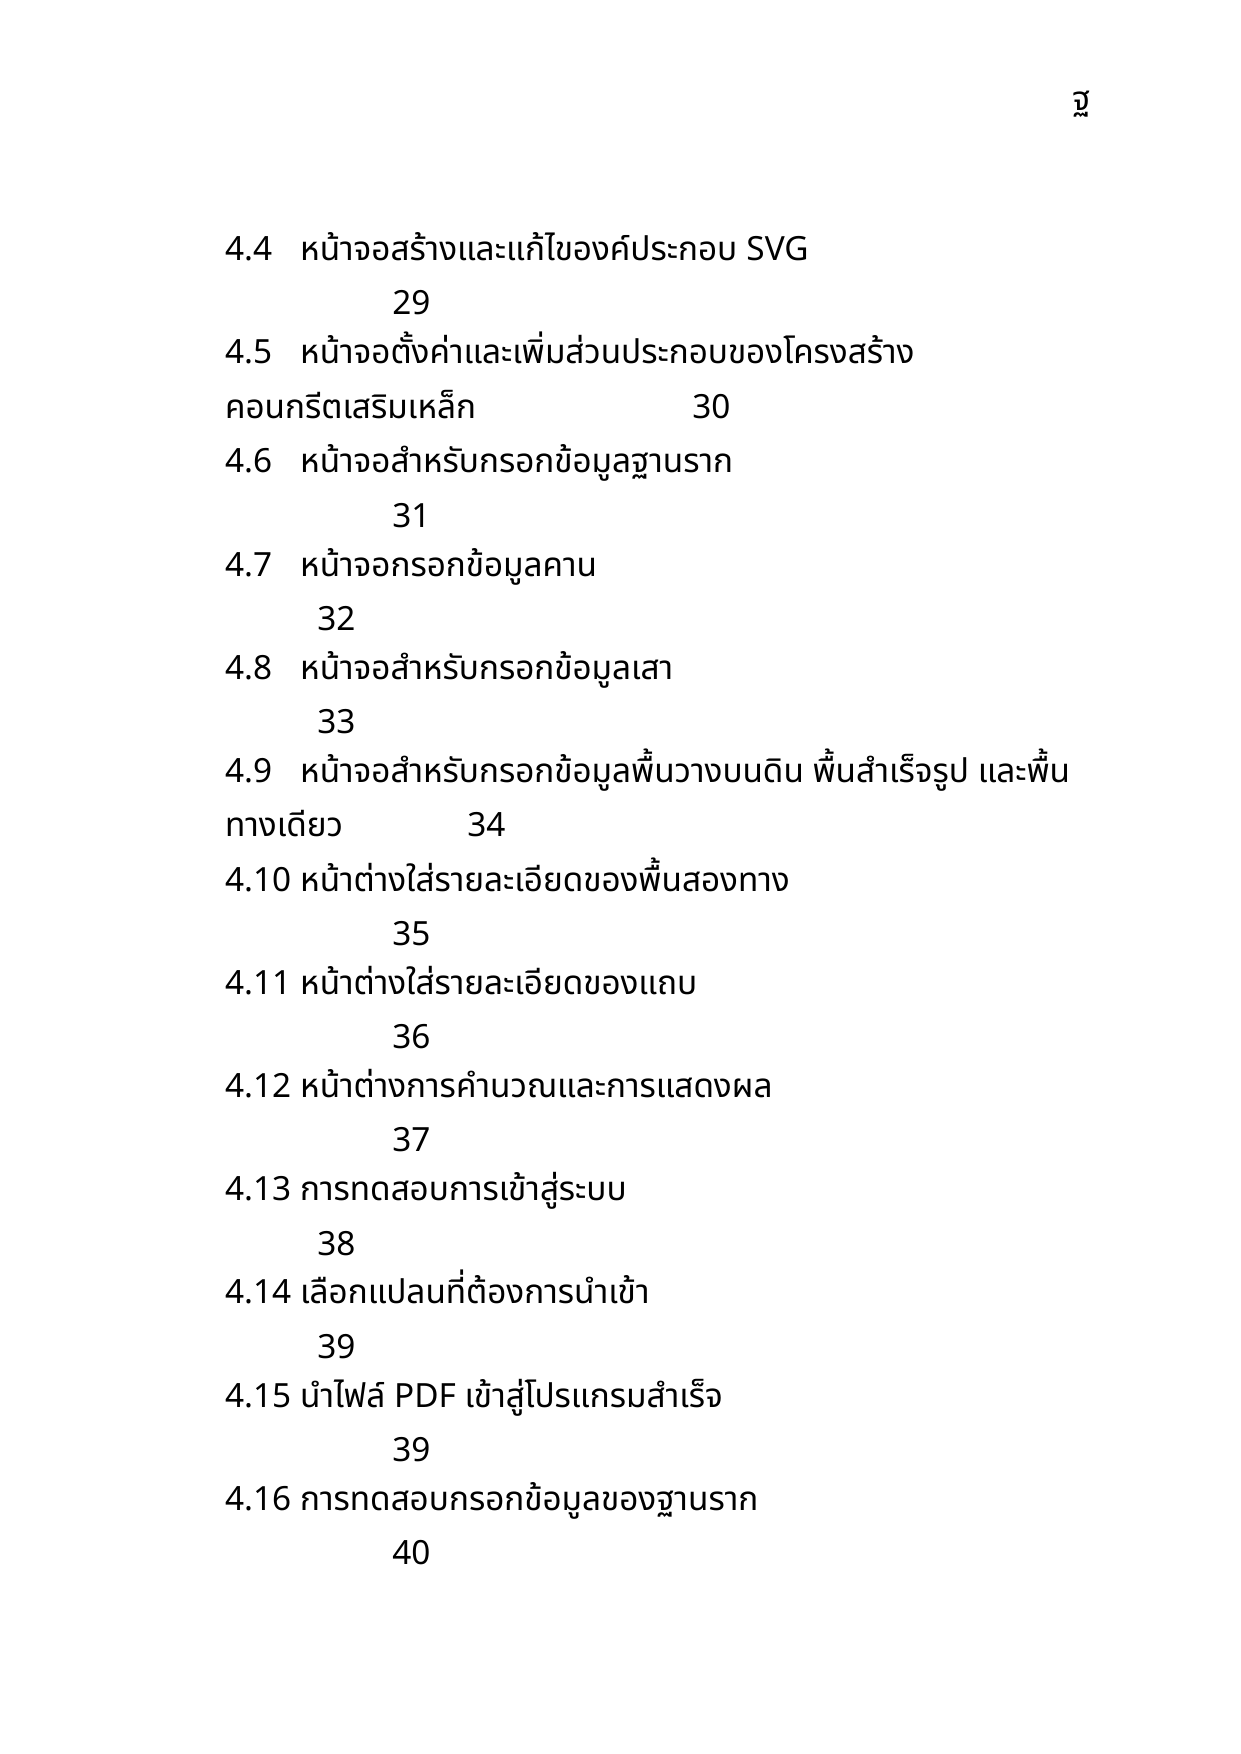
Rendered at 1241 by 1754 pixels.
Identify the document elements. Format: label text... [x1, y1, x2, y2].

text 4.14 เลือกแปลนที่ต้องการนำเข้า 39 [225, 1268, 1090, 1368]
text 4.9 หน้าจอสำหรับกรอกข้อมูลพื้นวางบนดิน พื้นสำเร็จรูป และพื้นทางเดียว 34 [225, 747, 1090, 852]
text 4.8 หน้าจอสำหรับกรอกข้อมูลเสา 33 [225, 643, 1090, 743]
text 4.6 หน้าจอสำหรับกรอกข้อมูลฐานราก 31 [225, 437, 1090, 537]
text 4.12 หน้าต่างการคำนวณและการแสดงผล 37 [225, 1062, 1090, 1162]
text 4.7 หน้าจอกรอกข้อมูลคาน 32 [225, 540, 1090, 640]
text 4.16 การทดสอบกรอกข้อมูลของฐานราก 40 [225, 1474, 1090, 1574]
text 4.13 การทดสอบการเข้าสู่ระบบ 38 [225, 1165, 1090, 1265]
text 4.11 หน้าต่างใส่รายละเอียดของแถบ 36 [225, 959, 1090, 1058]
text 4.5 หน้าจอตั้งค่าและเพิ่มส่วนประกอบของโครงสร้างคอนกรีตเสริมเหล็ก 30 [225, 328, 1090, 433]
text 4.15 นำไฟล์ PDF เข้าสู่โปรแกรมสำเร็จ 39 [225, 1371, 1090, 1471]
text 4.4 หน้าจอสร้างและแก้ไของค์ประกอบ SVG 29 [225, 225, 1090, 324]
text 4.10 หน้าต่างใส่รายละเอียดของพื้นสองทาง 35 [225, 856, 1090, 955]
